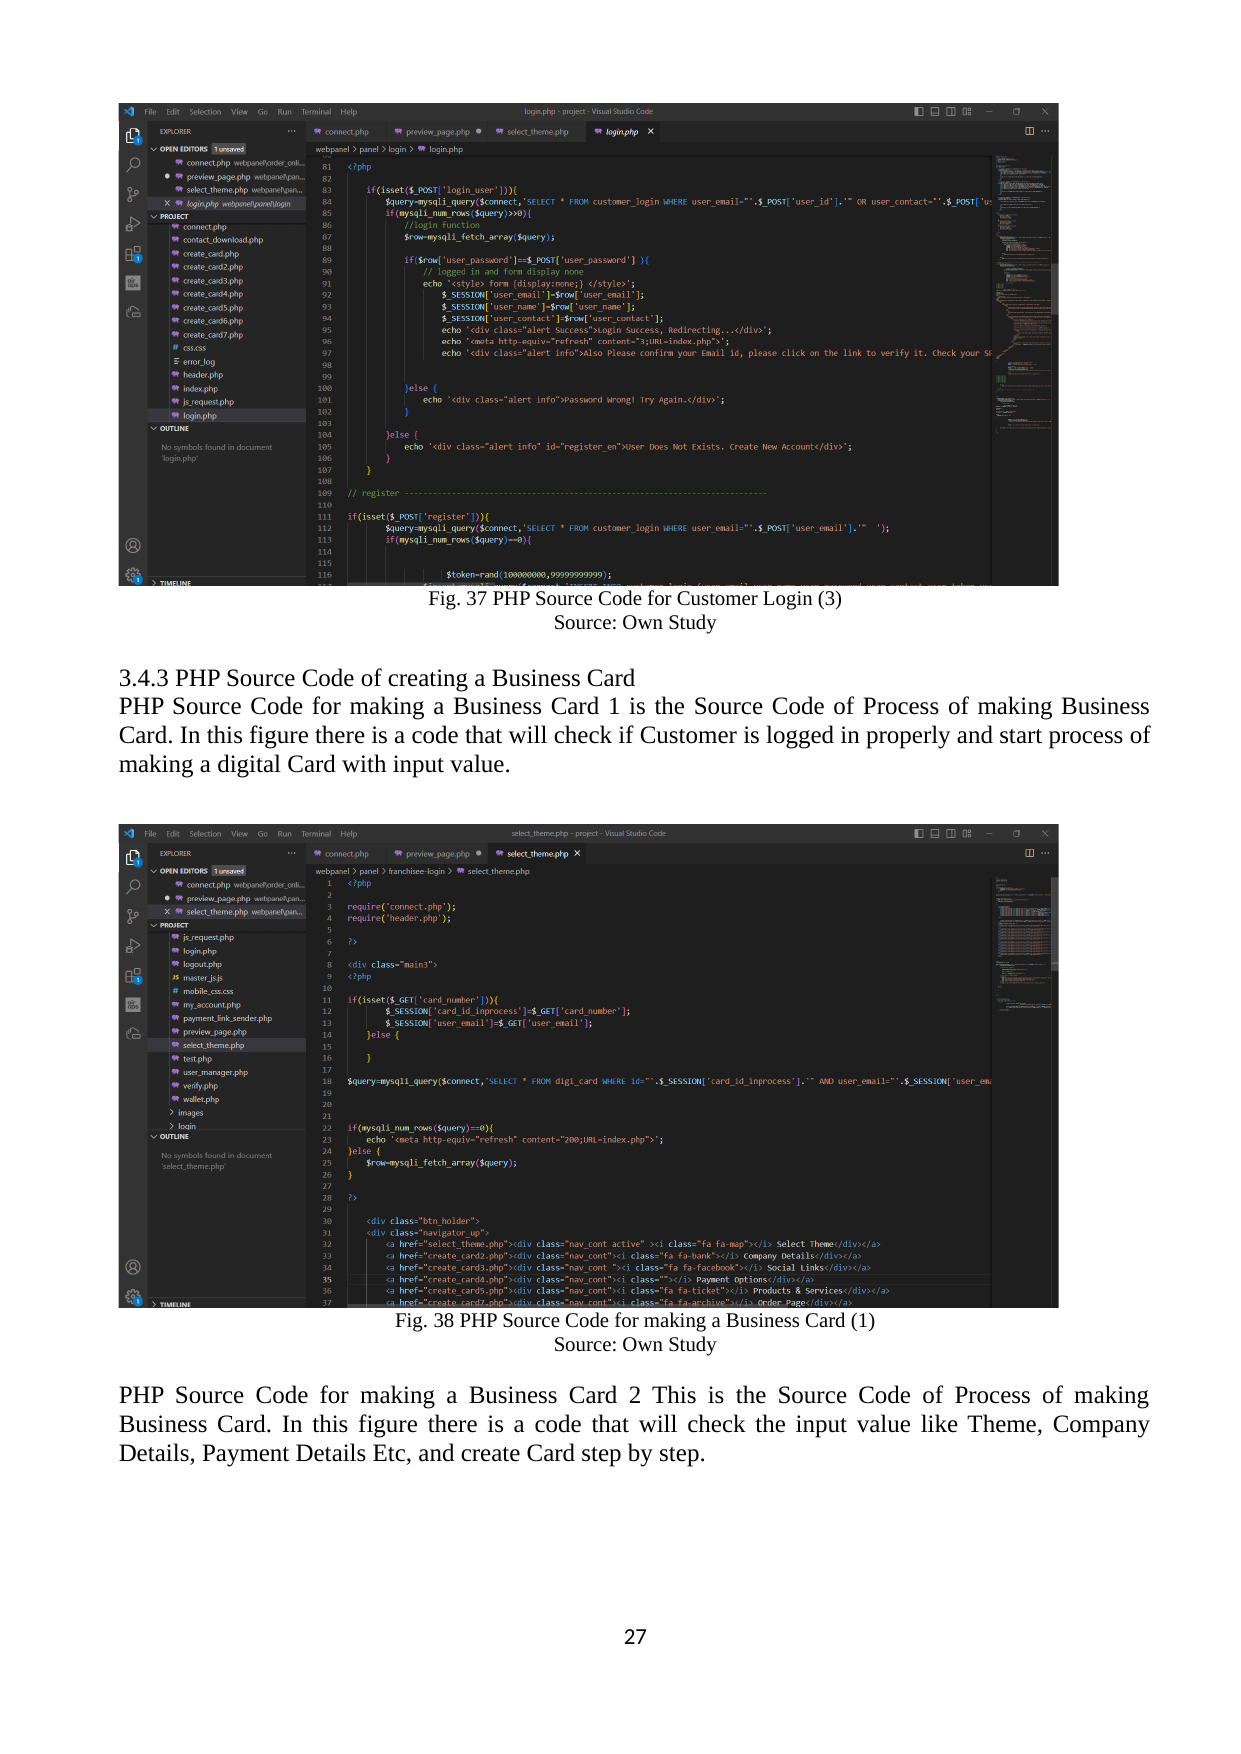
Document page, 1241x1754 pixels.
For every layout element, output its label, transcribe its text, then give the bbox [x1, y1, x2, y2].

text Source: Own Study [118, 610, 1152, 634]
subtitle 3.4.3 PHP Source Code of creating a Business Card [118, 663, 1152, 691]
text PHP Source Code for making a Business Card 2 This is the Source Code of Process of making Business Card. In this figure there is a code that will check the input value like Theme, Company Details, Payment Details Etc, and create Card step by step. [118, 1380, 1152, 1466]
text Fig. 37 PHP Source Code for Customer Login (3) [118, 586, 1152, 610]
picture [118, 824, 1059, 1308]
picture [118, 103, 1059, 586]
text Source: Own Study [118, 1332, 1152, 1356]
text PHP Source Code for making a Business Card 1 is the Source Code of Process of making Business Card. In this figure there is a code that will check if Customer is logged in properly and start process of making a digital Card with input value. [118, 691, 1152, 778]
text Fig. 38 PHP Source Code for making a Business Card (1) [118, 1308, 1152, 1332]
